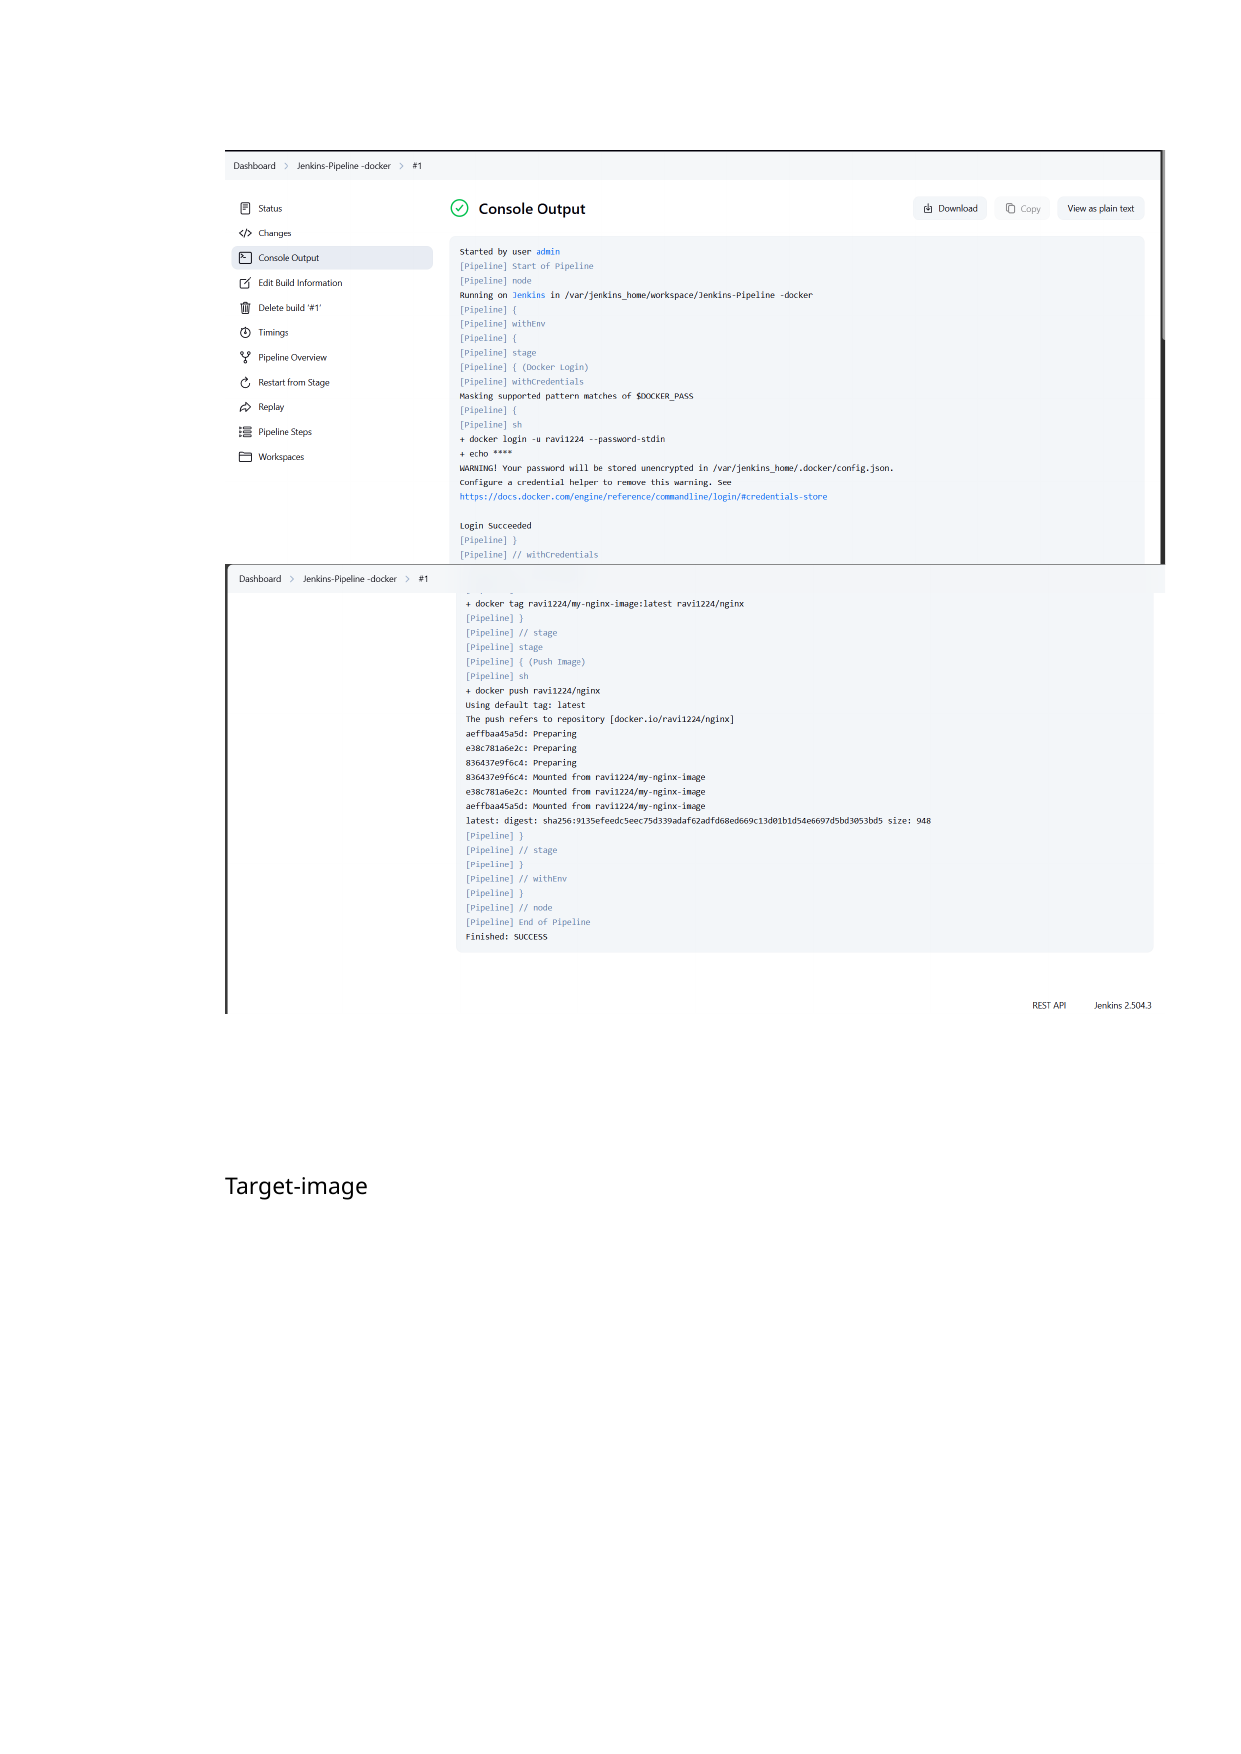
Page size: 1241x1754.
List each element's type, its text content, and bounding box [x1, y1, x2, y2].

list Target-image [225, 1170, 1090, 1201]
picture [225, 150, 1166, 1014]
